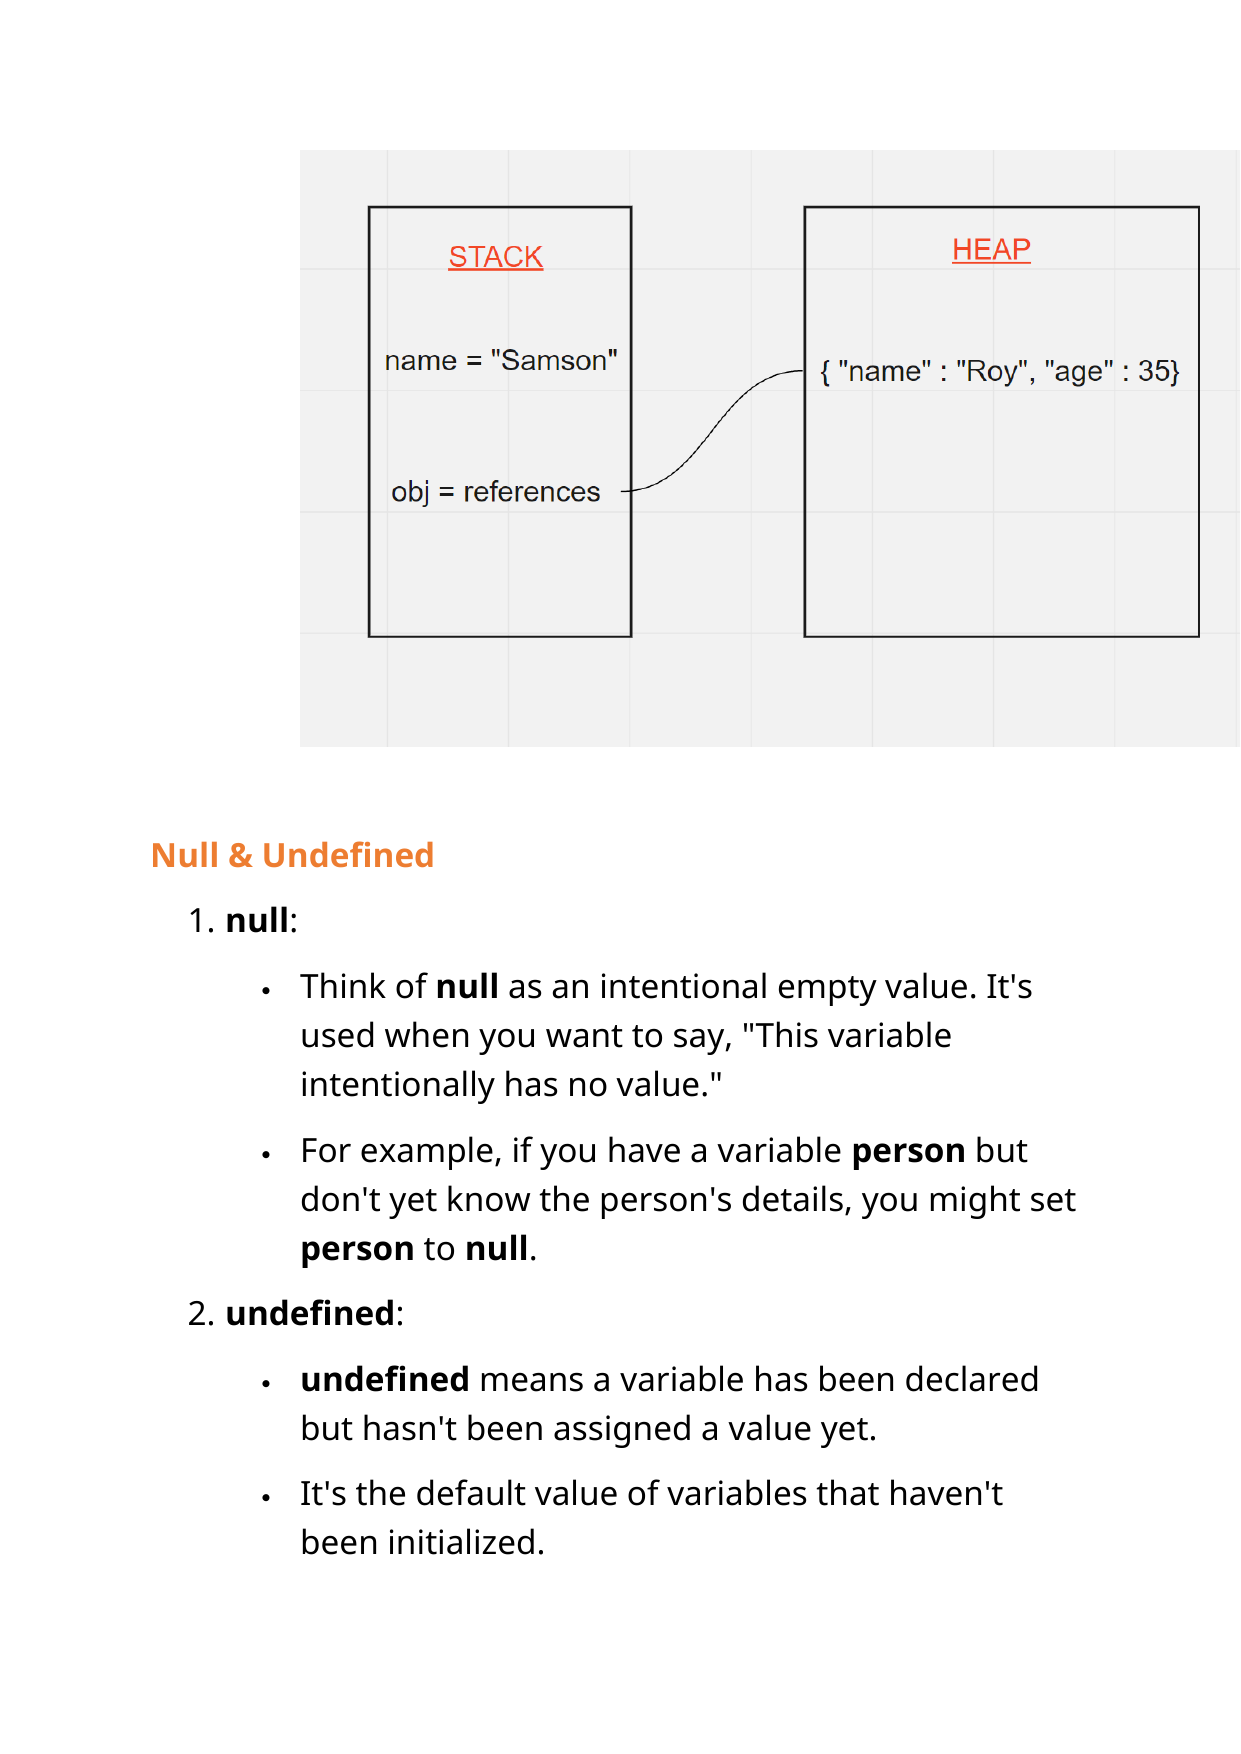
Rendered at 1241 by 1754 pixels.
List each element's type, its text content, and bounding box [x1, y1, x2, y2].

list Think of null as an intentional empty value. It's used when you want to say, "This variable intentionally has no value." [262, 963, 1090, 1106]
list undefined means a variable has been declared but hasn't been assigned a value yet. [262, 1356, 1090, 1450]
list null: [187, 897, 1090, 943]
picture [300, 150, 1241, 747]
text Null & Undefined [150, 832, 1090, 877]
list It's the default value of variables that haven't been initialized. [262, 1470, 1090, 1564]
list For example, if you have a variable person but don't yet know the person's details, you might set person to null. [262, 1126, 1090, 1270]
list undefined: [187, 1290, 1090, 1335]
